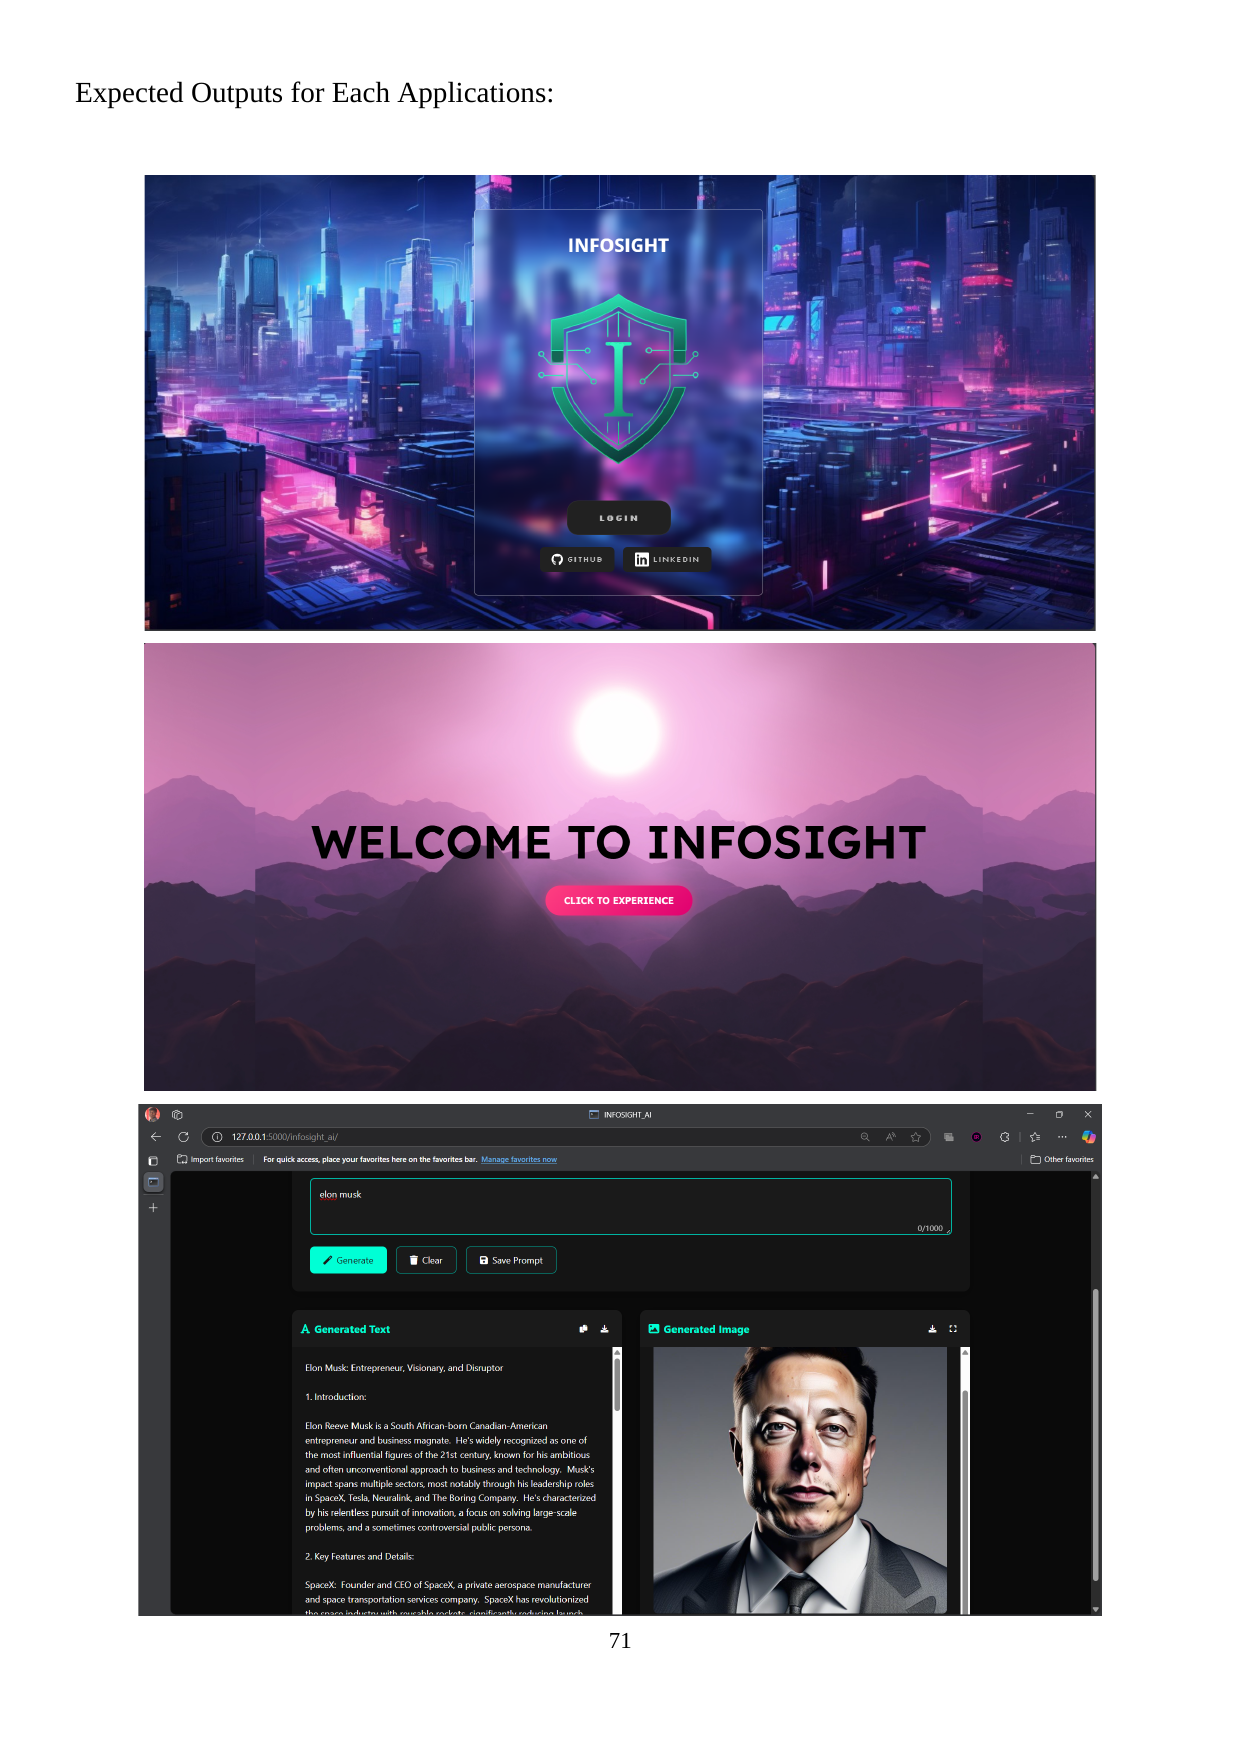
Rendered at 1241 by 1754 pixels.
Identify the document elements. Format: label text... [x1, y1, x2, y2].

picture [144, 175, 1096, 631]
picture [138, 1104, 1102, 1616]
text Expected Outputs for Each Applications: [75, 75, 1165, 108]
picture [144, 643, 1097, 1091]
